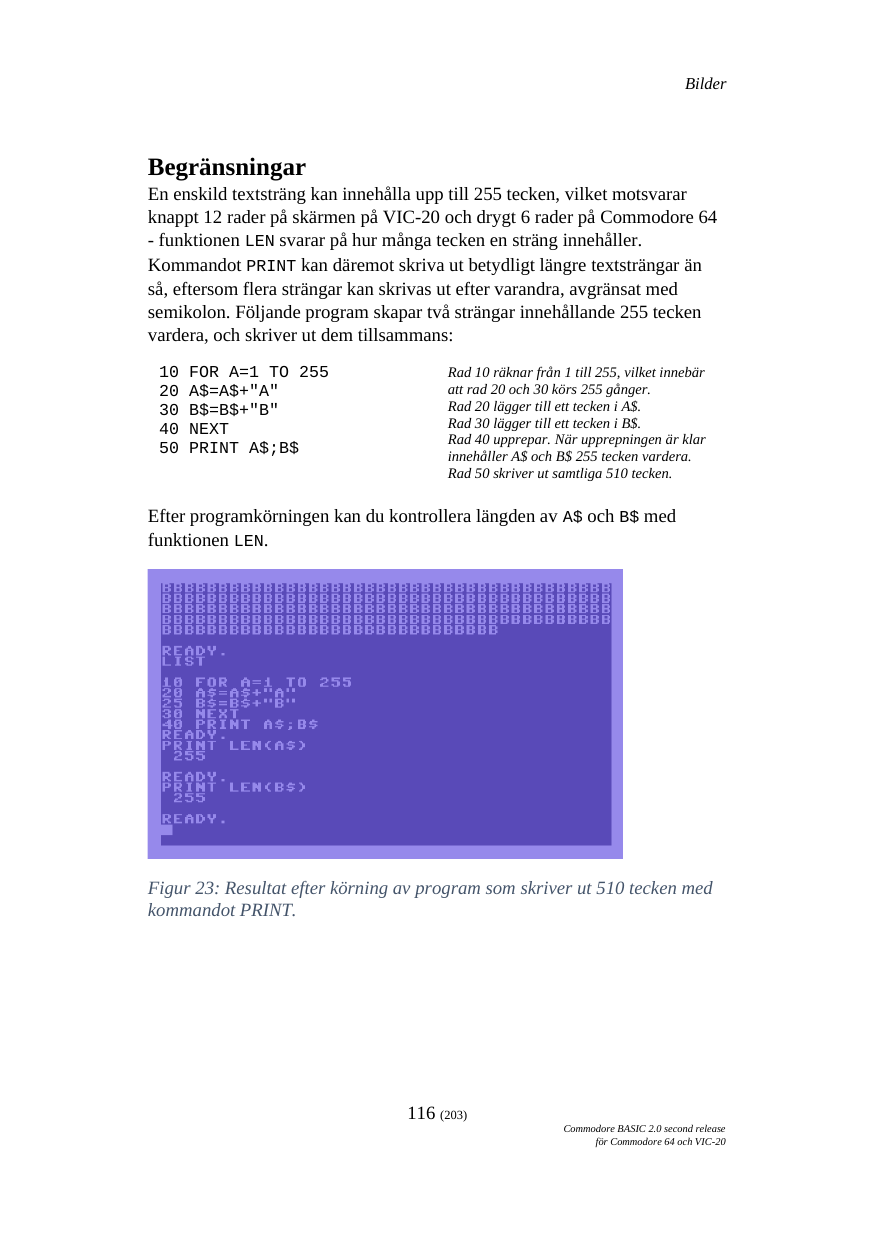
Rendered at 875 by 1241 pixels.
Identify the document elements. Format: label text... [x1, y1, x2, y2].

subtitle Begränsningar [148, 152, 726, 181]
text Efter programkörningen kan du kontrollera längden av A$ och B$ med funktionen LEN. [148, 481, 726, 551]
table_header 10 FOR A=1 TO 255 20 A$=A$+"A" 30 B$=B$+"B" 40 NEXT 50 PRINT A$;B$ [148, 364, 436, 481]
picture [147, 569, 623, 859]
text En enskild textsträng kan innehålla upp till 255 tecken, vilket motsvarar knappt 12 rader på skärmen på VIC-20 och drygt 6 rader på Commodore 64 - funktionen LEN svarar på hur många tecken en sträng innehåller. Kommandot PRINT kan däremot skriva ut betydligt längre textsträngar än så, eftersom flera strängar kan skrivas ut efter varandra, avgränsat med semikolon. Följande program skapar två strängar innehållande 255 tecken vardera, och skriver ut dem tillsammans: [148, 183, 726, 346]
table_header Rad 10 räknar från 1 till 255, vilket innebär att rad 20 och 30 körs 255 gånger. Rad 20 lägger till ett tecken i A$. Rad 30 lägger till ett tecken i B$. Rad 40 upprepar. När upprepningen är klar innehåller A$ och B$ 255 tecken vardera. Rad 50 skriver ut samtliga 510 tecken. [436, 364, 725, 481]
text Figur 23: Resultat efter körning av program som skriver ut 510 tecken med kommandot PRINT. [148, 877, 726, 920]
